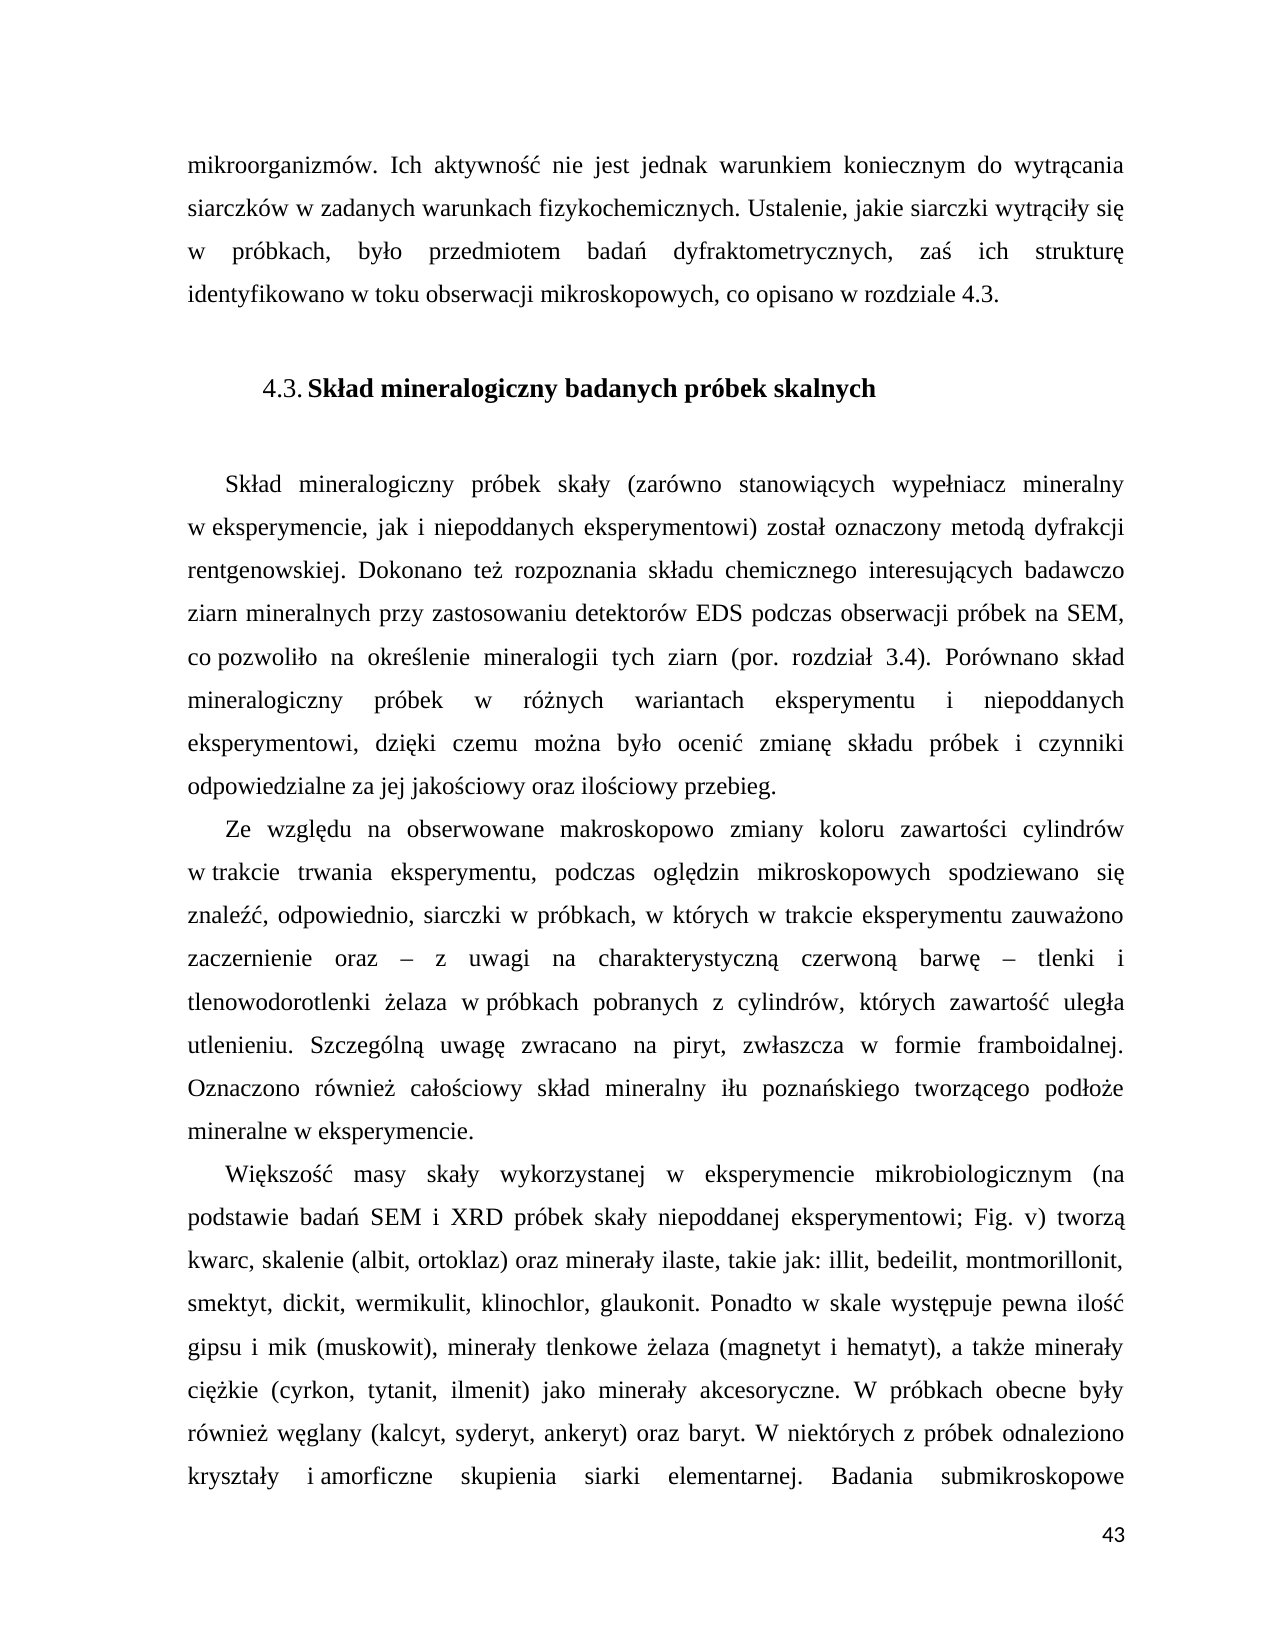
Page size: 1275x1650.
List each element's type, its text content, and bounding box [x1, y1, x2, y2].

text Skład mineralogiczny próbek skały (zarówno stanowiących wypełniacz mineralny w eksperymencie, jak i niepoddanych eksperymentowi) został oznaczony metodą dyfrakcji rentgenowskiej. Dokonano też rozpoznania składu chemicznego interesujących badawczo ziarn mineralnych przy zastosowaniu detektorów EDS podczas obserwacji próbek na SEM, co pozwoliło na określenie mineralogii tych ziarn (por. rozdział 3.4). Porównano skład mineralogiczny próbek w różnych wariantach eksperymentu i niepoddanych eksperymentowi, dzięki czemu można było ocenić zmianę składu próbek i czynniki odpowiedzialne za jej jakościowy oraz ilościowy przebieg. [187, 469, 1125, 800]
subtitle Skład mineralogiczny badanych próbek skalnych [262, 372, 1125, 404]
text Ze względu na obserwowane makroskopowo zmiany koloru zawartości cylindrów w trakcie trwania eksperymentu, podczas oględzin mikroskopowych spodziewano się znaleźć, odpowiednio, siarczki w próbkach, w których w trakcie eksperymentu zauważono zaczernienie oraz – z uwagi na charakterystyczną czerwoną barwę – tlenki i tlenowodorotlenki żelaza w próbkach pobranych z cylindrów, których zawartość uległa utlenieniu. Szczególną uwagę zwracano na piryt, zwłaszcza w formie framboidalnej. Oznaczono również całościowy skład mineralny iłu poznańskiego tworzącego podłoże mineralne w eksperymencie. [187, 814, 1125, 1145]
